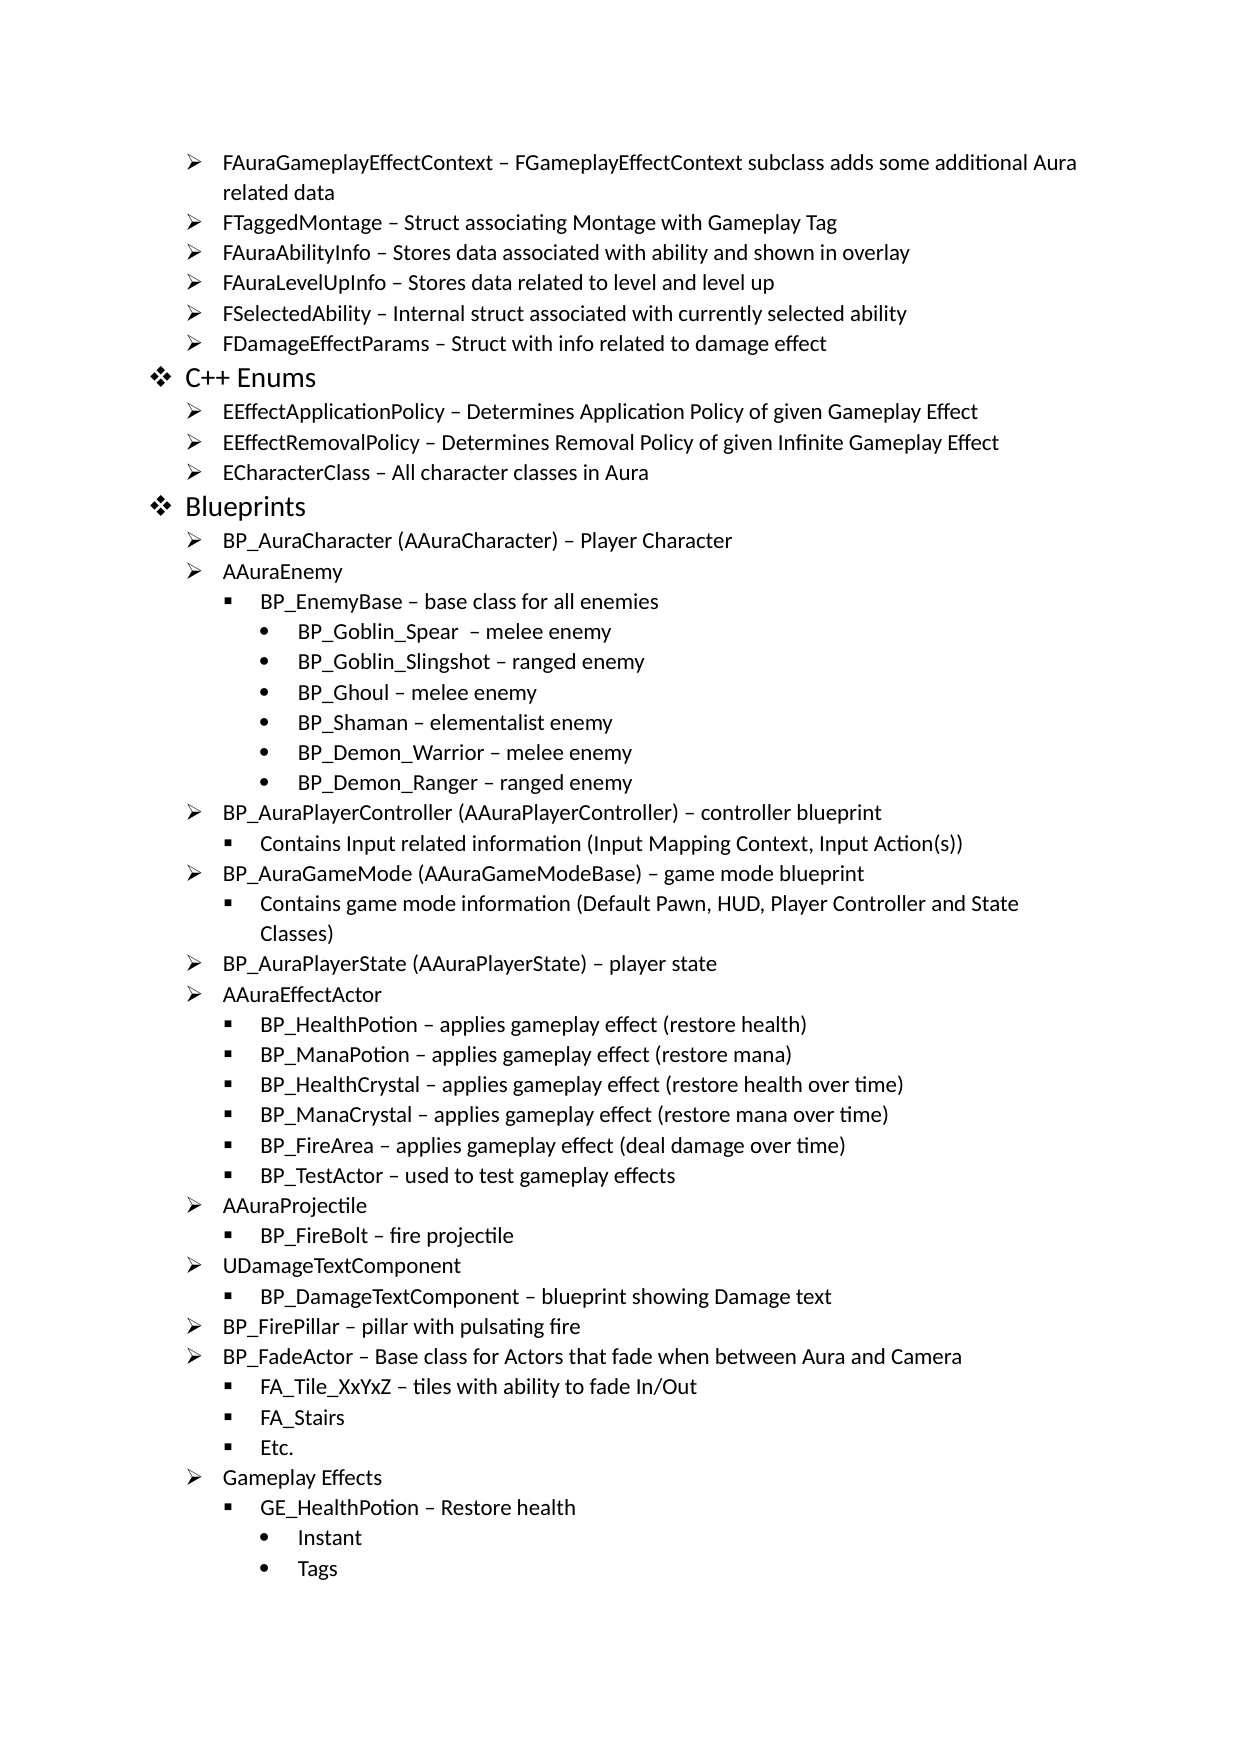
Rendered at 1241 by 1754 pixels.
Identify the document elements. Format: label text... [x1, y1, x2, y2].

list BP_FirePillar – pillar with pulsating fire [185, 1312, 1093, 1340]
list FDamageEffectParams – Struct with info related to damage effect [185, 329, 1093, 357]
list BP_FadeActor – Base class for Actors that fade when between Aura and Camera [185, 1342, 1093, 1370]
list BP_EnemyBase – base class for all enemies [223, 587, 1093, 615]
list AAuraProjectile [185, 1191, 1093, 1219]
list C++ Enums [148, 359, 1093, 395]
list FA_Stairs [223, 1403, 1093, 1431]
list EEffectApplicationPolicy – Determines Application Policy of given Gameplay Effect [185, 397, 1093, 426]
list BP_Ghoul – melee enemy [260, 678, 1093, 706]
list Blueprints [148, 488, 1093, 524]
list FSelectedAbility – Internal struct associated with currently selected ability [185, 299, 1093, 327]
list BP_FireArea – applies gameplay effect (deal damage over time) [223, 1131, 1093, 1159]
list EEffectRemovalPolicy – Determines Removal Policy of given Infinite Gameplay Effect [185, 428, 1093, 456]
list BP_AuraCharacter (AAuraCharacter) – Player Character [185, 527, 1093, 554]
list FAuraAbilityInfo – Stores data associated with ability and shown in overlay [185, 238, 1093, 266]
list UDamageTextComponent [185, 1252, 1093, 1279]
list BP_AuraPlayerController (AAuraPlayerController) – controller blueprint [185, 798, 1093, 826]
list BP_AuraGameMode (AAuraGameModeBase) – game mode blueprint [185, 859, 1093, 887]
list Gameplay Effects [185, 1463, 1093, 1491]
list GE_HealthPotion – Restore health [223, 1493, 1093, 1521]
list ECharacterClass – All character classes in Aura [185, 458, 1093, 486]
list AAuraEnemy [185, 557, 1093, 585]
list BP_Goblin_Slingshot – ranged enemy [260, 647, 1093, 675]
list BP_Shaman – elementalist enemy [260, 708, 1093, 736]
list BP_AuraPlayerState (AAuraPlayerState) – player state [185, 949, 1093, 977]
list BP_FireBolt – fire projectile [223, 1221, 1093, 1249]
list BP_Demon_Ranger – ranged enemy [260, 768, 1093, 796]
list FAuraGameplayEffectContext – FGameplayEffectContext subclass adds some additional Aura related data [185, 148, 1093, 206]
list Contains Input related information (Input Mapping Context, Input Action(s)) [223, 829, 1093, 857]
list FA_Tile_XxYxZ – tiles with ability to fade In/Out [223, 1372, 1093, 1400]
list BP_ManaPotion – applies gameplay effect (restore mana) [223, 1040, 1093, 1068]
list FAuraLevelUpInfo – Stores data related to level and level up [185, 268, 1093, 296]
list AAuraEffectActor [185, 980, 1093, 1008]
list BP_Demon_Warrior – melee enemy [260, 738, 1093, 766]
list BP_DamageTextComponent – blueprint showing Damage text [223, 1282, 1093, 1310]
list Instant [260, 1523, 1093, 1551]
list Etc. [223, 1433, 1093, 1461]
list Contains game mode information (Default Pawn, HUD, Player Controller and State Classes) [223, 889, 1093, 947]
list BP_ManaCrystal – applies gameplay effect (restore mana over time) [223, 1101, 1093, 1128]
list BP_HealthPotion – applies gameplay effect (restore health) [223, 1010, 1093, 1038]
list Tags [260, 1554, 1093, 1582]
list BP_TestActor – used to test gameplay effects [223, 1161, 1093, 1189]
list BP_Goblin_Spear – melee enemy [260, 617, 1093, 645]
list BP_HealthCrystal – applies gameplay effect (restore health over time) [223, 1070, 1093, 1098]
list FTaggedMontage – Struct associating Montage with Gameplay Tag [185, 208, 1093, 236]
